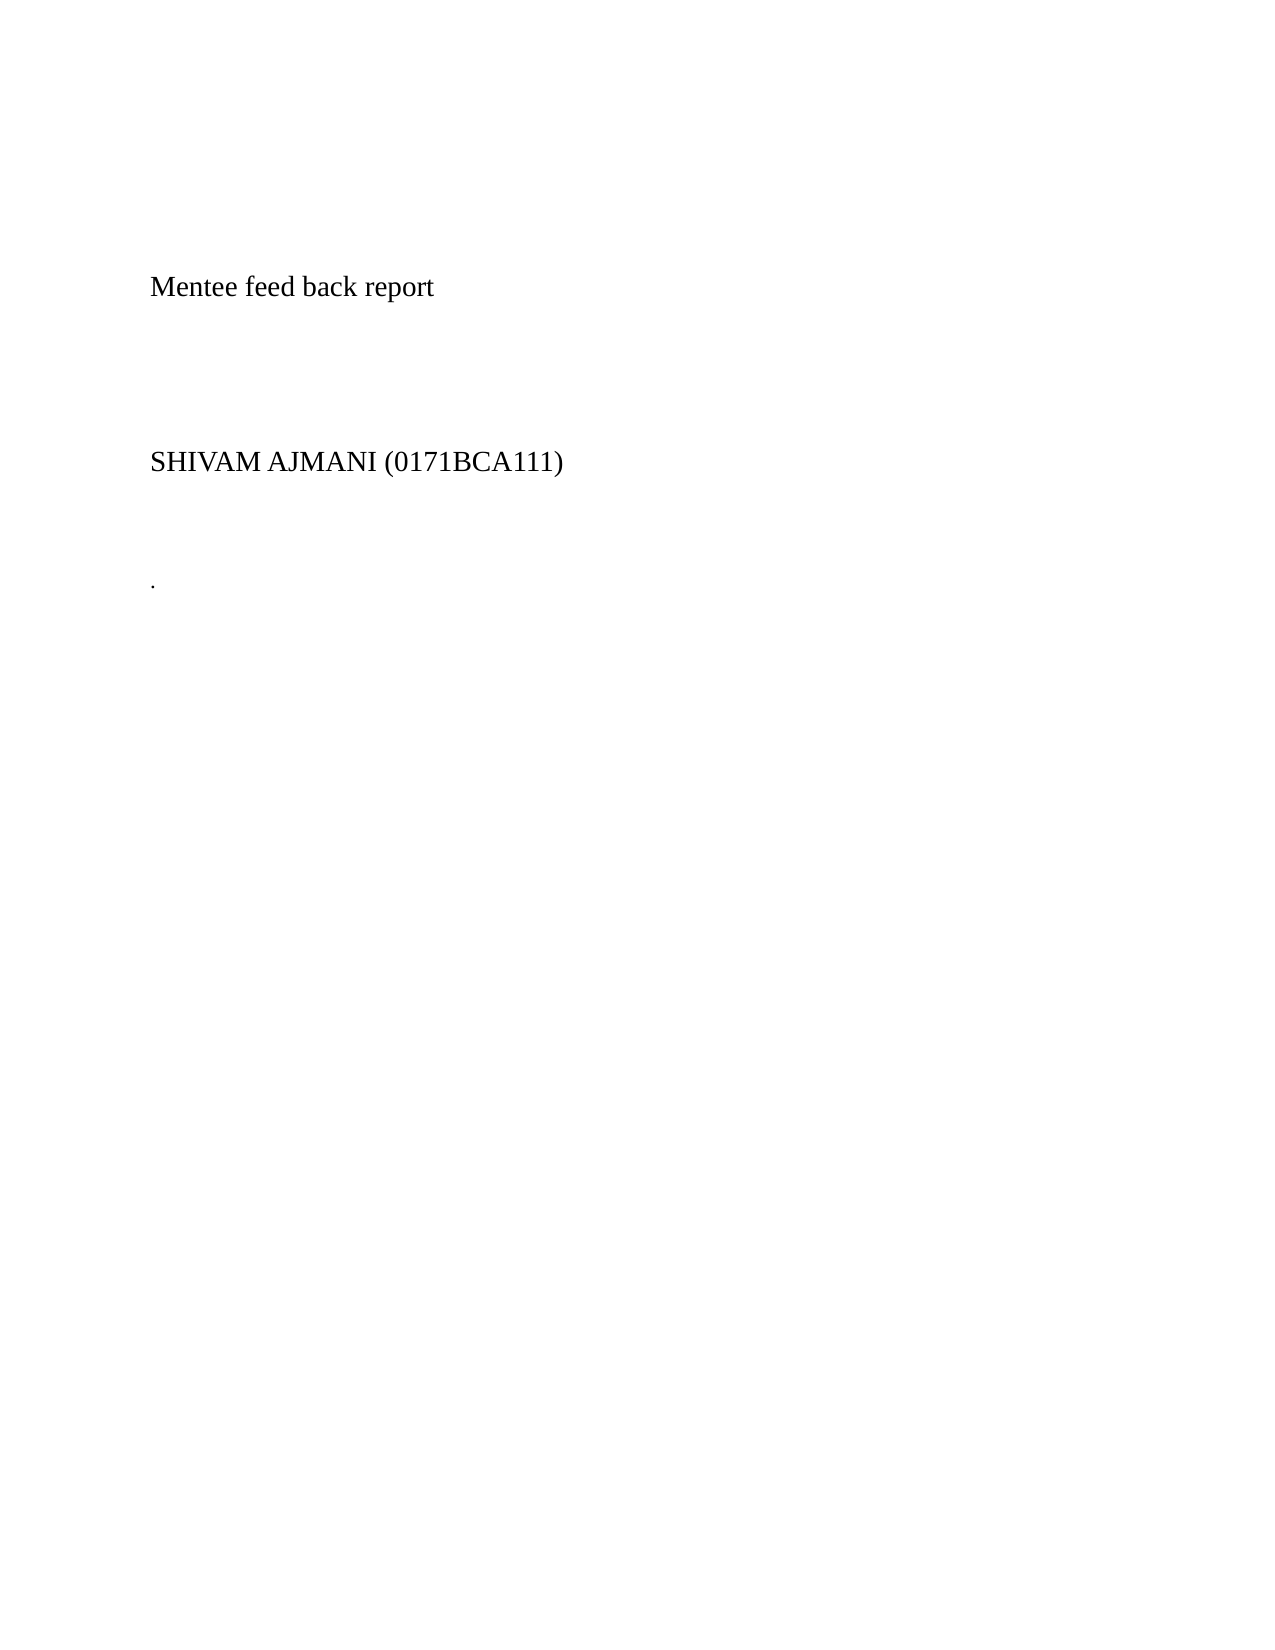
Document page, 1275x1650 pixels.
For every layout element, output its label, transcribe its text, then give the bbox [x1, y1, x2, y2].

text . [150, 558, 1125, 596]
text SHIVAM AJMANI (0171BCA111) [150, 442, 1125, 479]
text Mentee feed back report [150, 267, 1125, 304]
